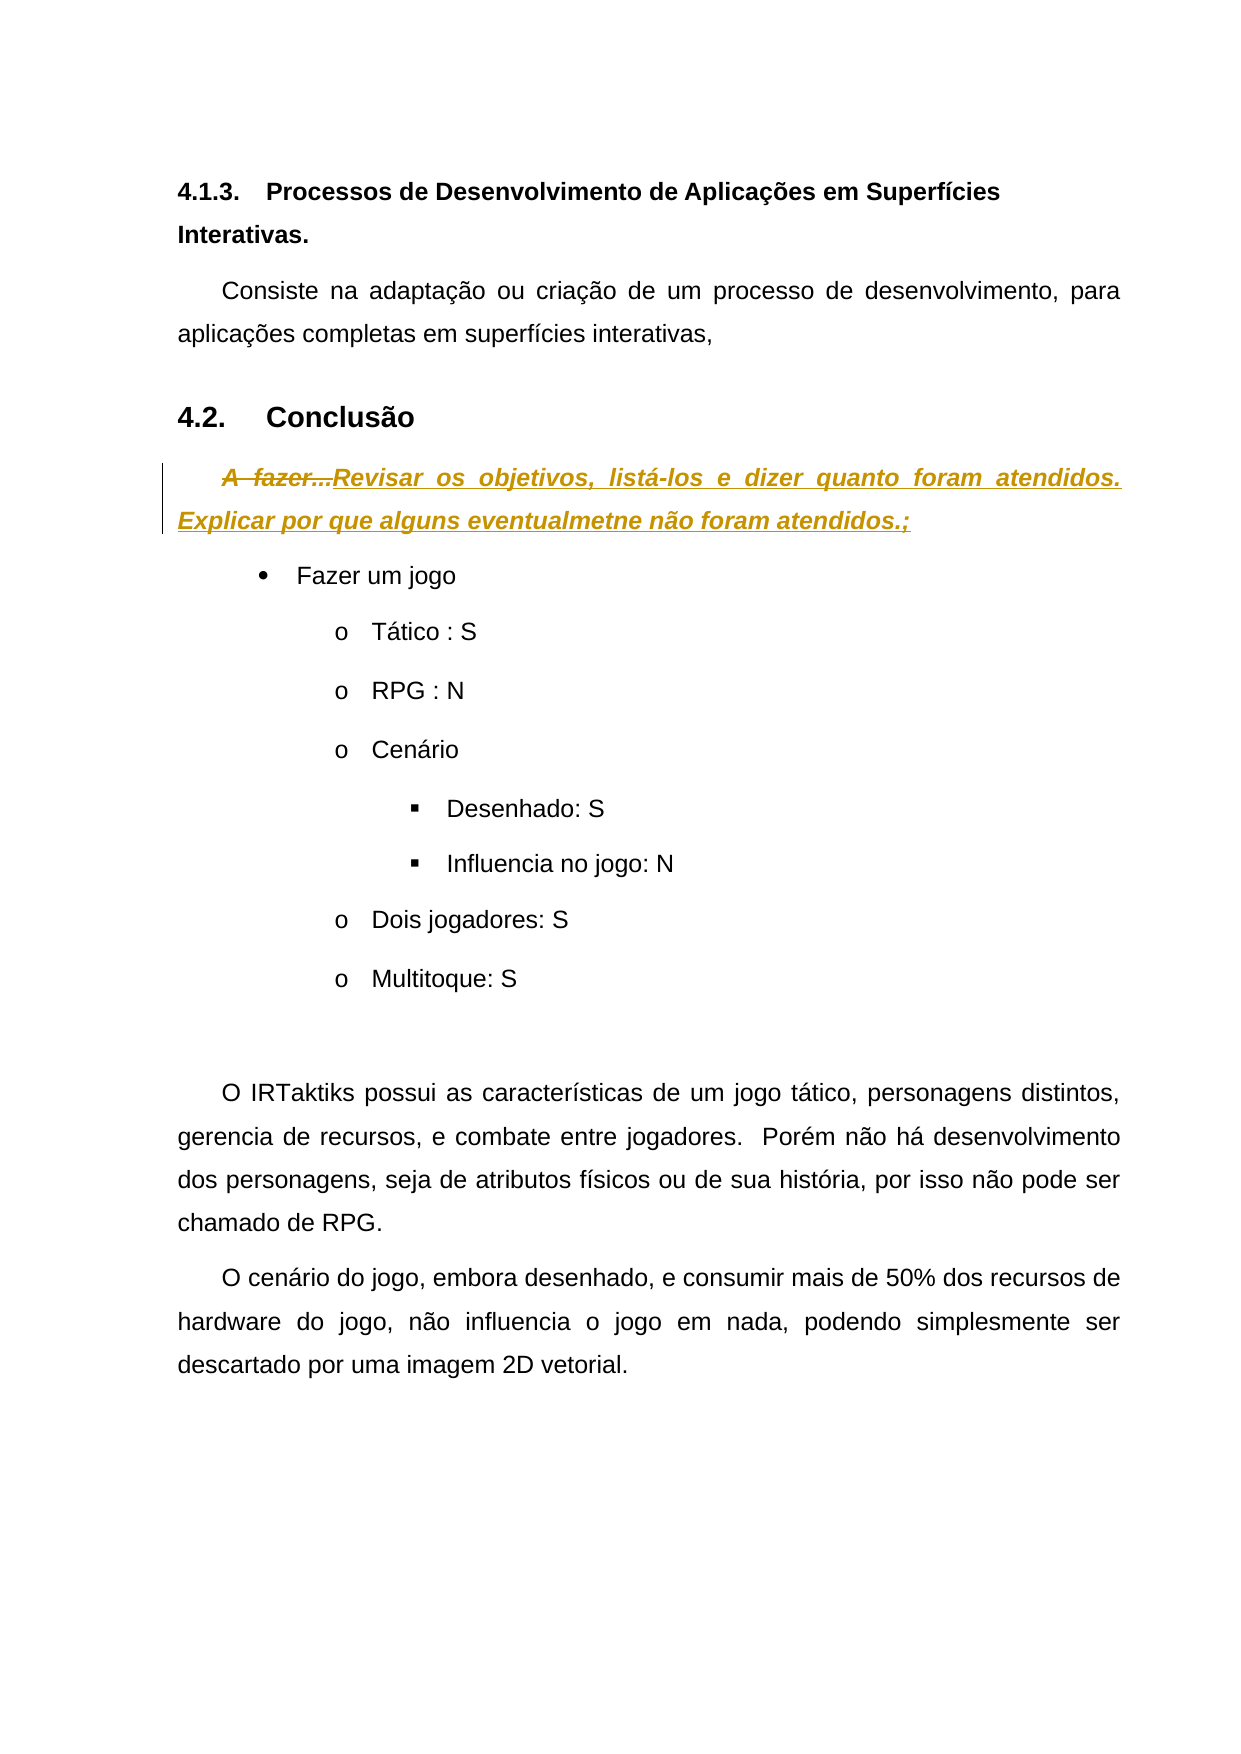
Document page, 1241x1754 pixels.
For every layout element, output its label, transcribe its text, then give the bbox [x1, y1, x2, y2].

text O cenário do jogo, embora desenhado, e consumir mais de 50% dos recursos de hardware do jogo, não influencia o jogo em nada, podendo simplesmente ser descartado por uma imagem 2D vetorial. [177, 1263, 1122, 1378]
list Dois jogadores: S [334, 905, 1122, 936]
list Multitoque: S [334, 964, 1122, 995]
list Influencia no jogo: N [409, 849, 1122, 878]
list Fazer um jogo [259, 561, 1122, 590]
subtitle Processos de Desenvolvimento de Aplicações em Superfícies Interativas. [177, 177, 1122, 249]
text O IRTaktiks possui as características de um jogo tático, personagens distintos, gerencia de recursos, e combate entre jogadores. Porém não há desenvolvimento dos personagens, seja de atributos físicos ou de sua história, por isso não pode ser chamado de RPG. [177, 1078, 1122, 1236]
list Cenário [334, 735, 1122, 766]
list Tático : S [334, 617, 1122, 648]
text Consiste na adaptação ou criação de um processo de desenvolvimento, para aplicações completas em superfícies interativas, [177, 276, 1122, 348]
subtitle Conclusão [177, 400, 1122, 433]
list RPG : N [334, 676, 1122, 707]
list Desenhado: S [409, 793, 1122, 822]
